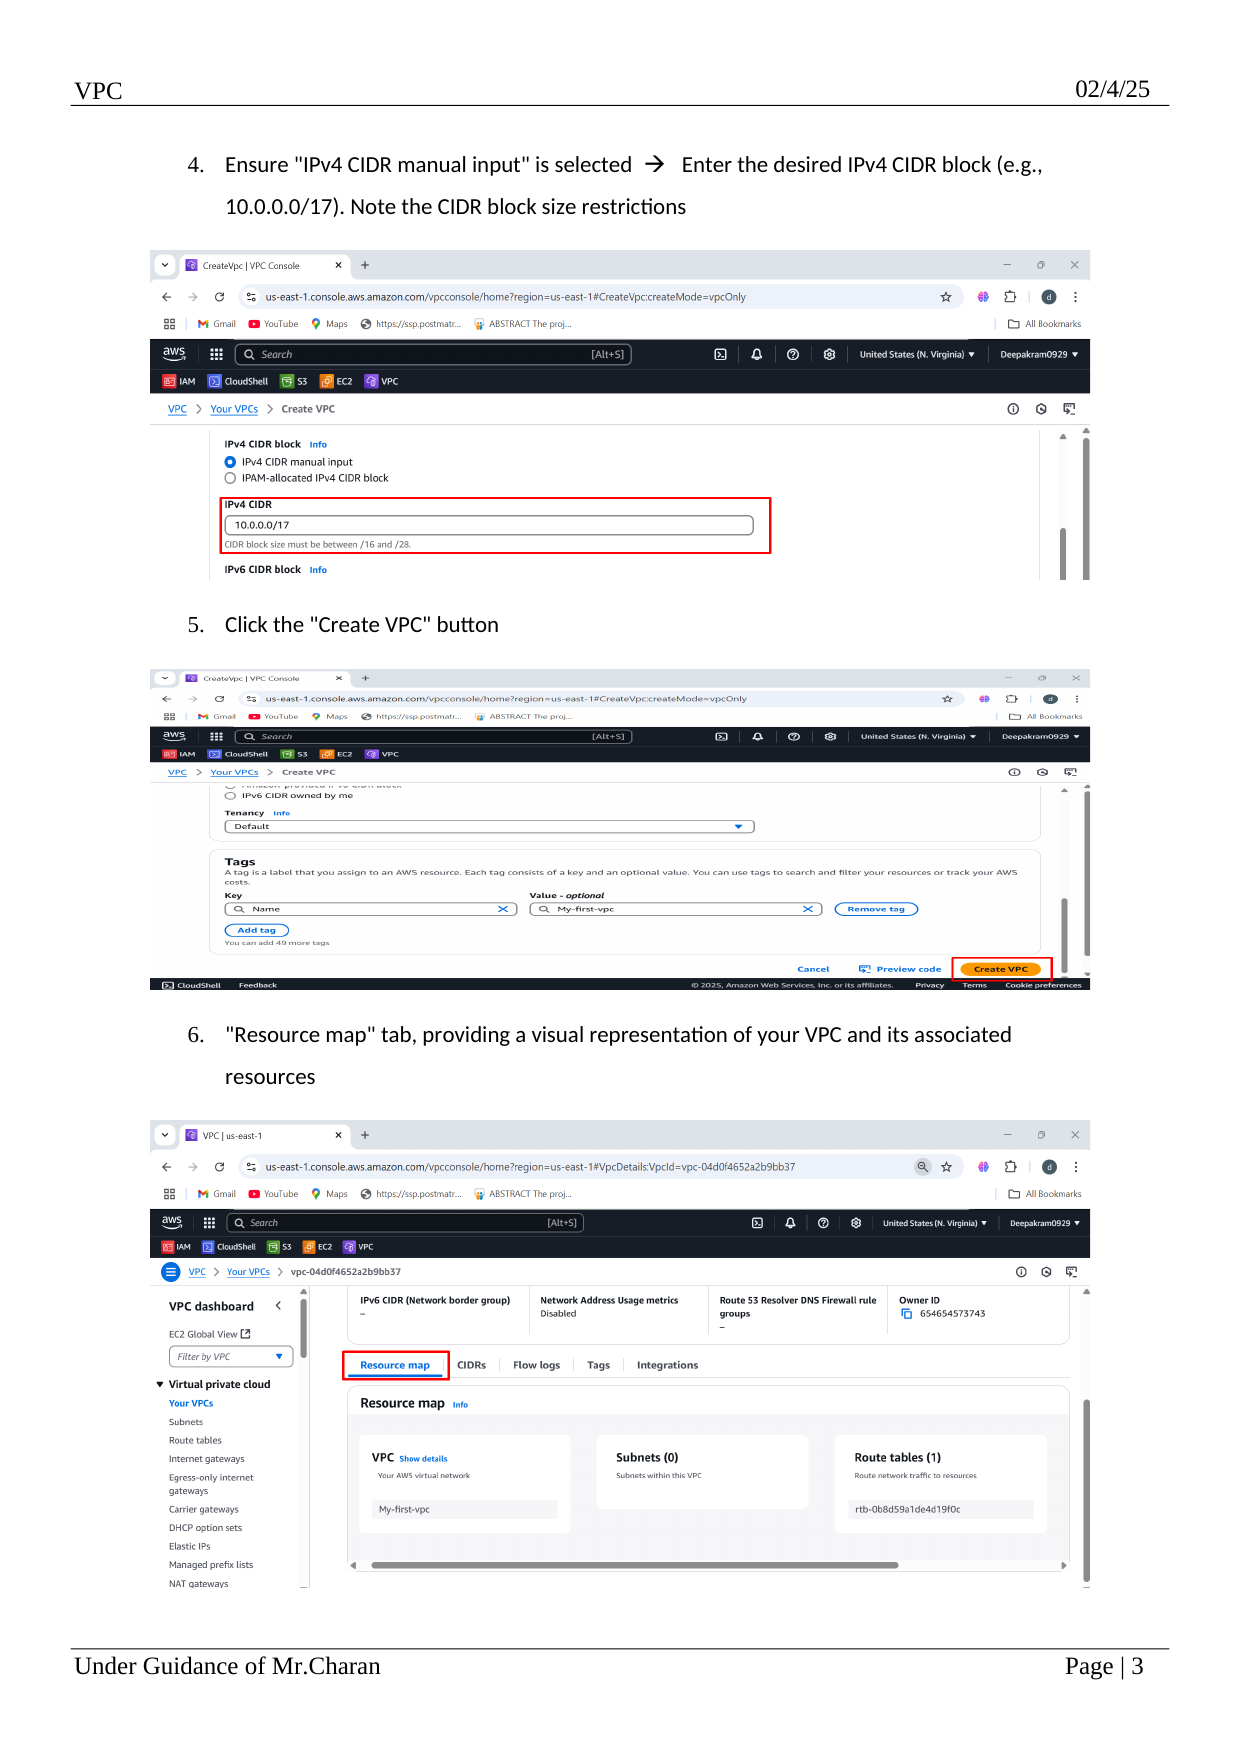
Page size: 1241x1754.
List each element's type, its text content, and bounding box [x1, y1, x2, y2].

list "Resource map" tab, providing a visual representation of your VPC and its associated resources [187, 1020, 1090, 1090]
list Ensure "IPv4 CIDR manual input" is selected Enter the desired IPv4 CIDR block (e.g., 10.0.0.0/17). Note the CIDR block size restrictions [187, 150, 1090, 220]
picture [150, 1120, 1091, 1588]
picture [150, 250, 1091, 580]
picture [150, 669, 1091, 990]
list Click the "Create VPC" button [187, 611, 1090, 638]
